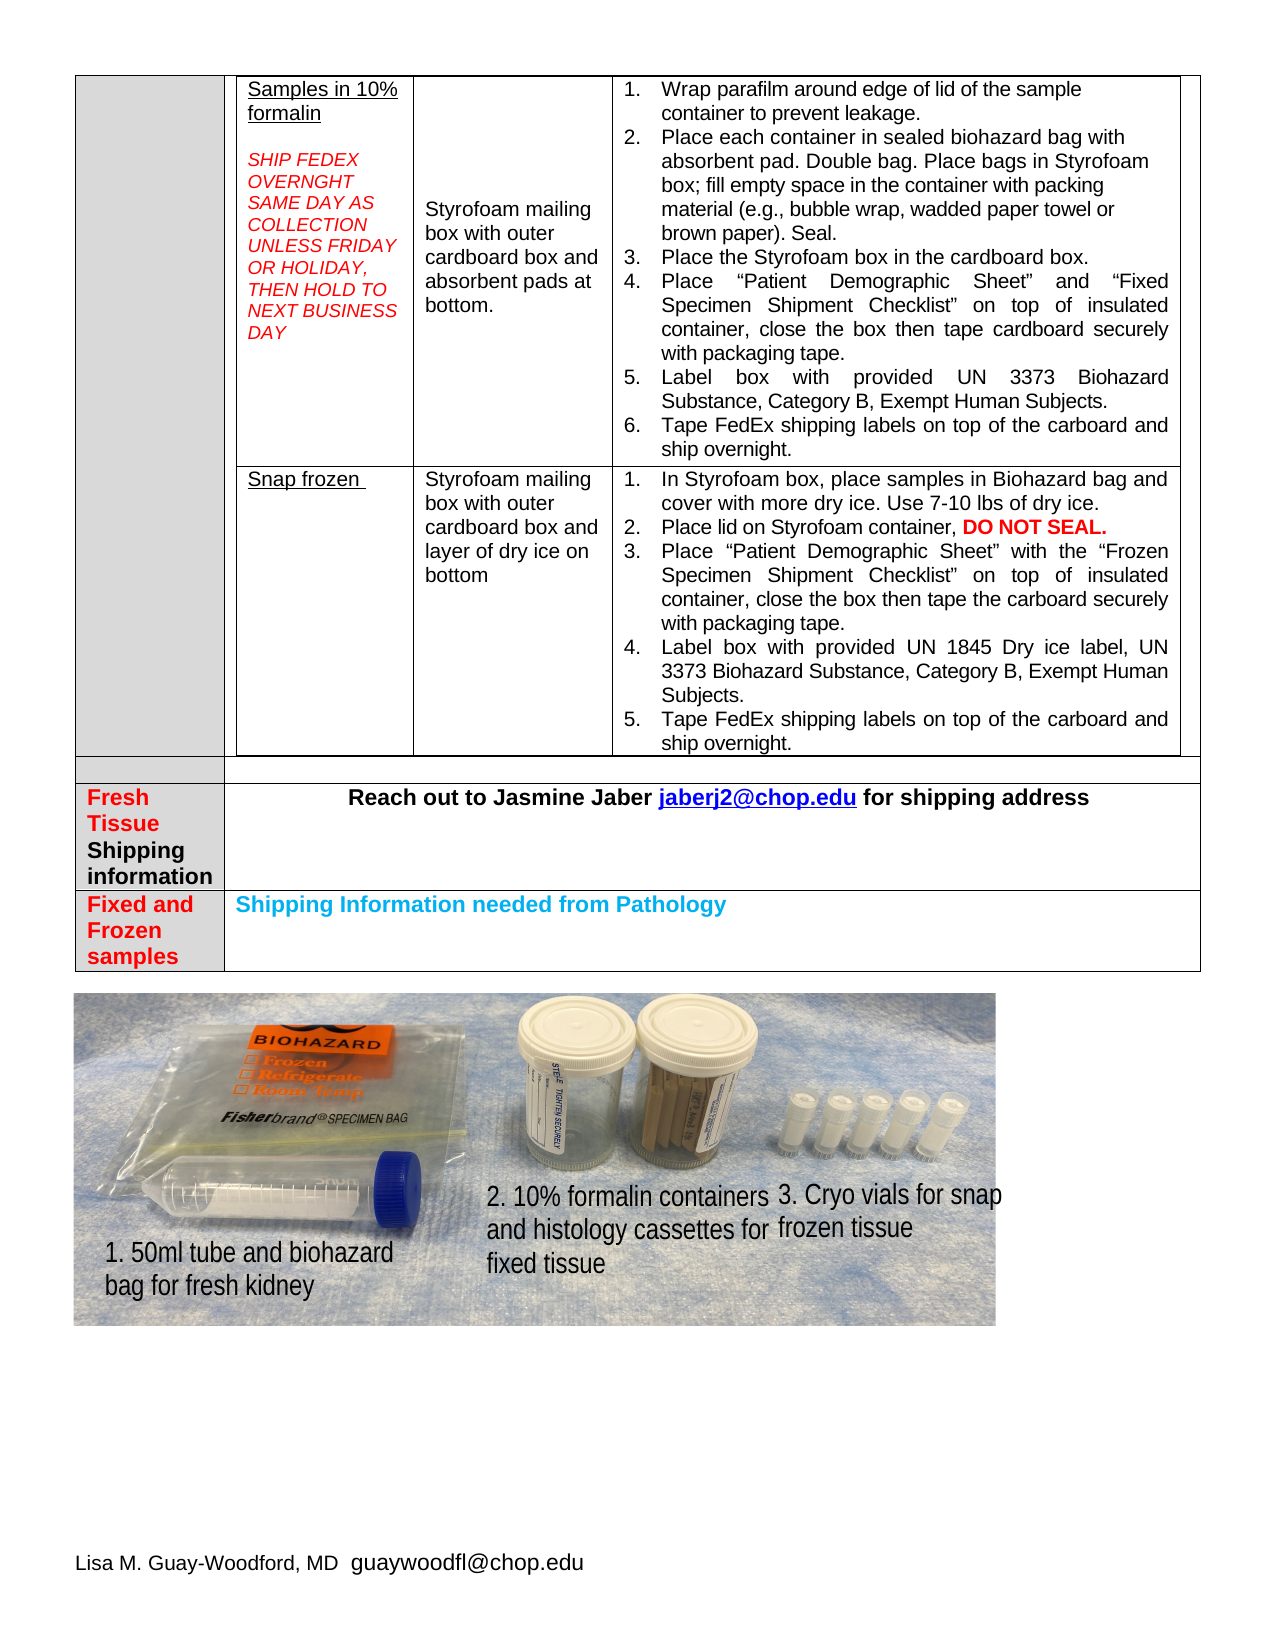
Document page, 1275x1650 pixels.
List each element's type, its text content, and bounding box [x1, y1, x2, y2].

table_cell [613, 77, 1180, 466]
table_cell [76, 757, 224, 783]
table_cell Fixed and Frozen samples [76, 891, 224, 971]
table_cell Fresh Tissue Shipping information [76, 784, 224, 889]
table_cell Shipping Information needed from Pathology [225, 891, 1200, 971]
table_cell [414, 467, 612, 755]
table_cell [237, 77, 413, 466]
table_cell [414, 77, 612, 466]
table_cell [76, 76, 224, 756]
table_cell Reach out to Jasmine Jaber jaberj2@chop.edu for shipping address [225, 784, 1200, 889]
table_cell [1181, 76, 1200, 756]
picture [73, 993, 996, 1326]
table_cell [225, 76, 236, 756]
table_cell [613, 467, 1180, 755]
table_cell [237, 467, 413, 755]
table_cell [225, 757, 1200, 783]
